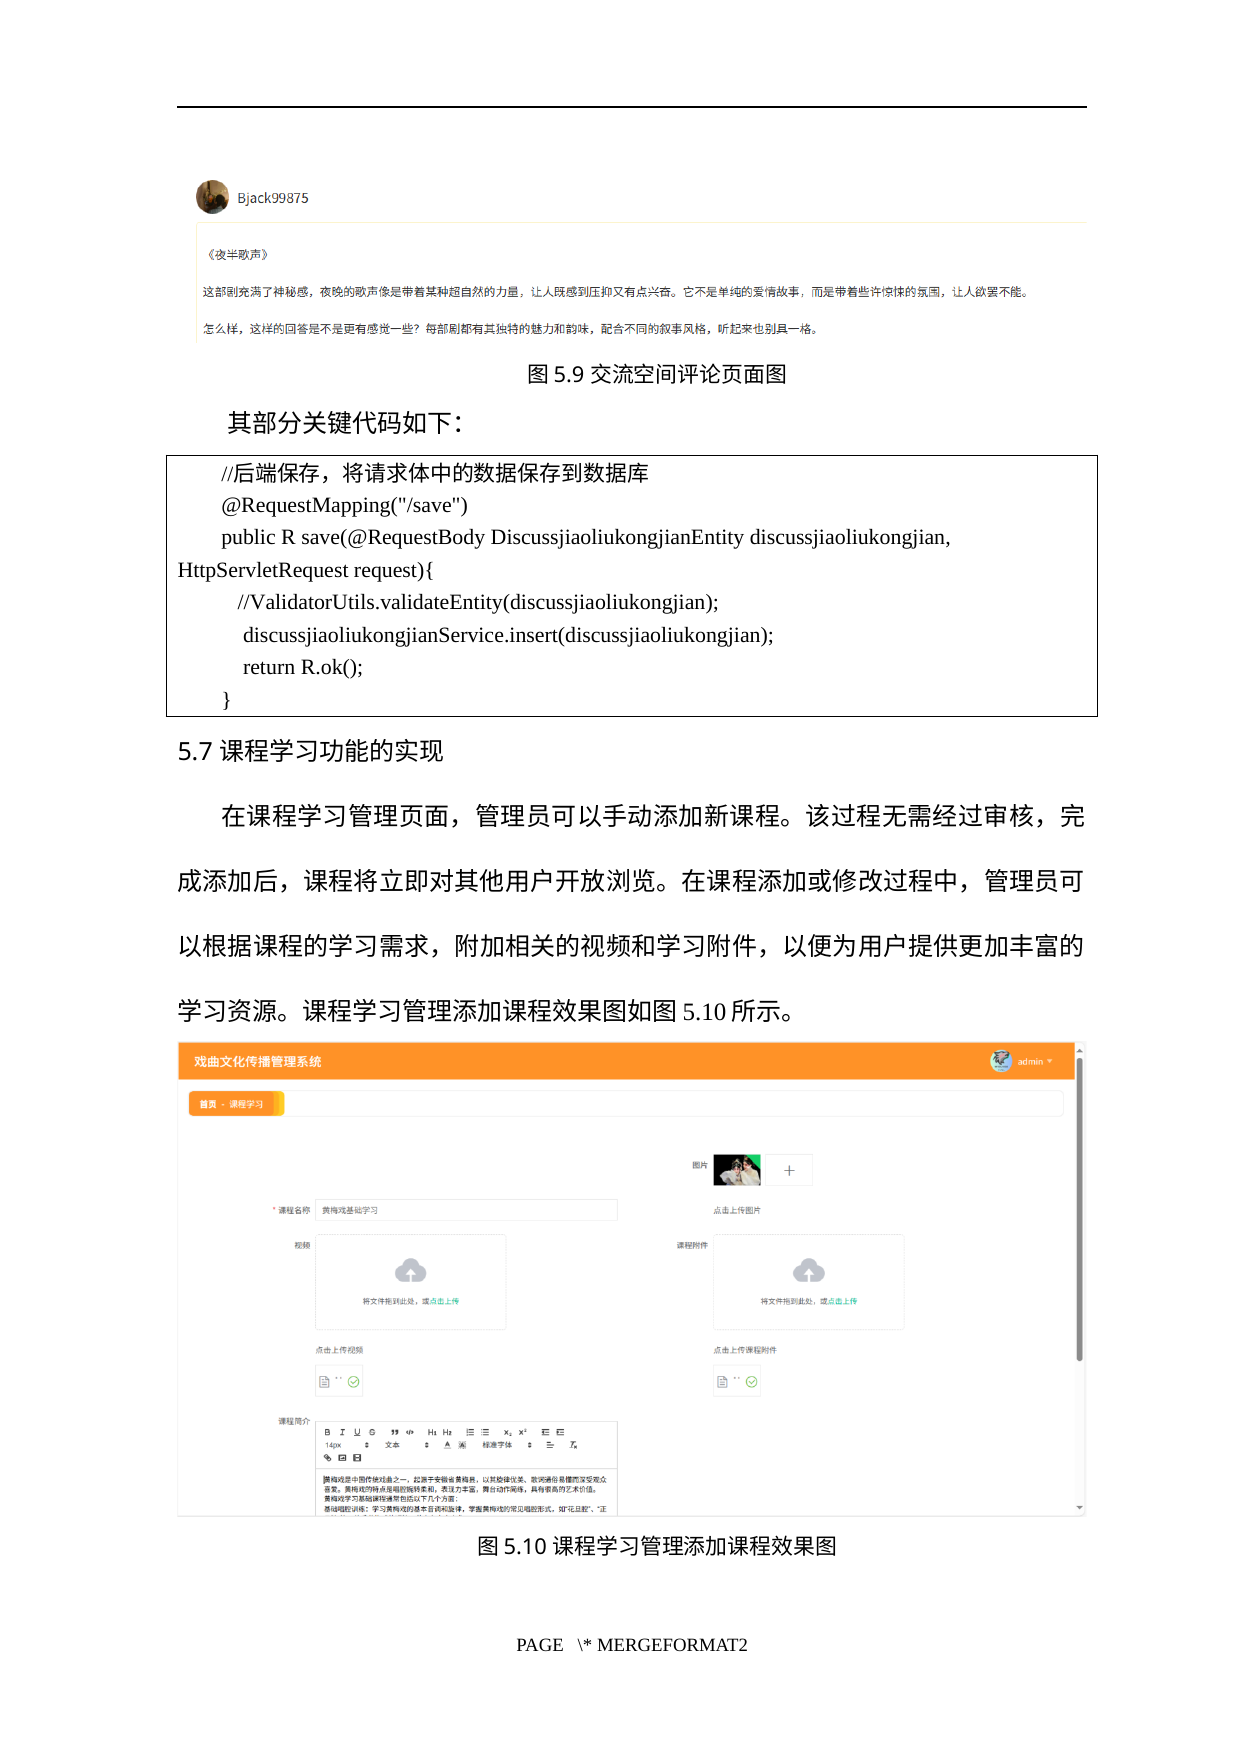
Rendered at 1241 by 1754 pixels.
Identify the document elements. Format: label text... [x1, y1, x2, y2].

picture [177, 1041, 1087, 1517]
text 图5.10 课程学习管理添加课程效果图 [177, 1529, 1087, 1562]
text 5.7 课程学习功能的实现 [177, 717, 1087, 782]
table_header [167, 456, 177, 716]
text 其部分关键代码如下： [177, 389, 1087, 454]
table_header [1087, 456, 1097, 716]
text 图5.9 交流空间评论页面图 [177, 357, 1087, 389]
picture [177, 162, 1087, 343]
text 在课程学习管理页面，管理员可以手动添加新课程。该过程无需经过审核，完成添加后，课程将立即对其他用户开放浏览。在课程添加或修改过程中，管理员可以根据课程的学习需求，附加相关的视频和学习附件，以便为用户提供更加丰富的学习资源。课程学习管理添加课程效果图如图5.10所示。 [177, 782, 1087, 1041]
